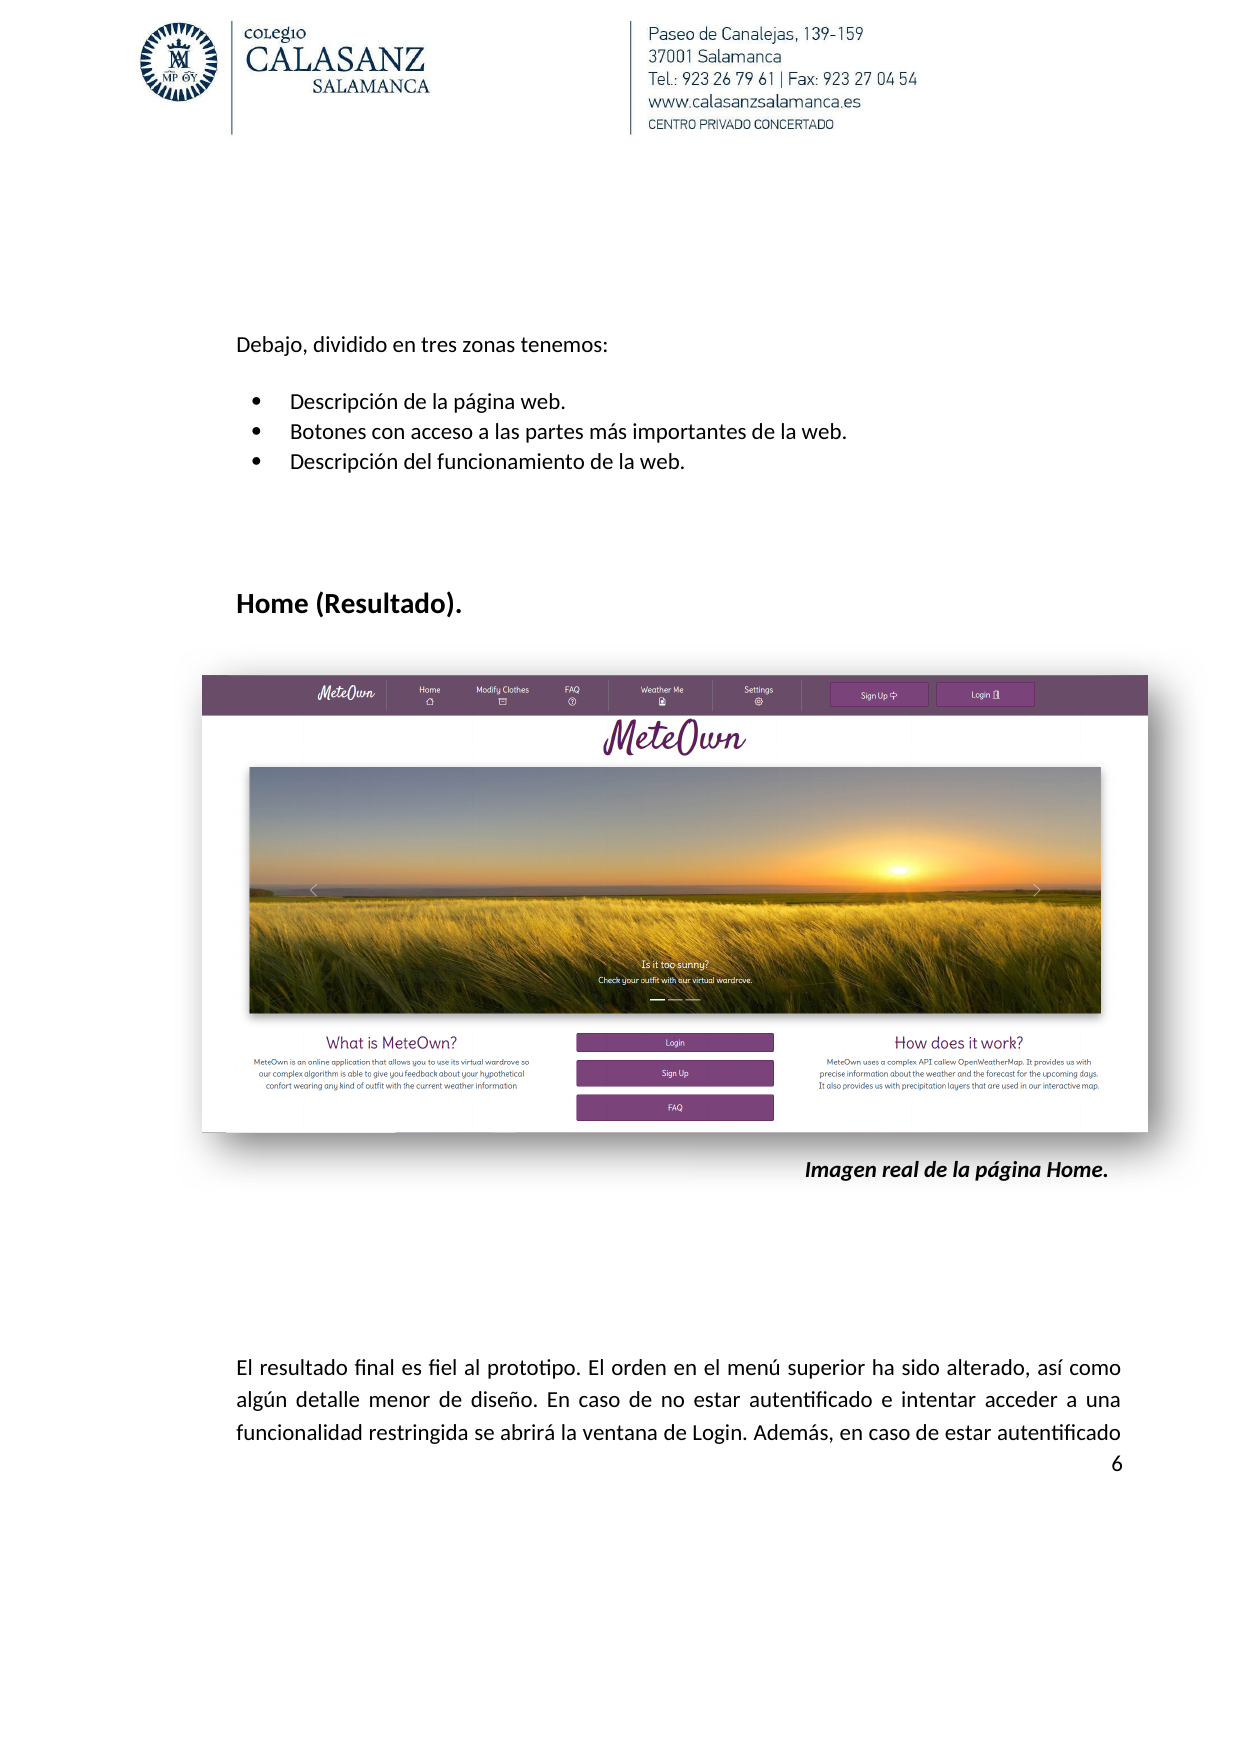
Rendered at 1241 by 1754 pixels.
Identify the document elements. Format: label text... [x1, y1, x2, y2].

list Descripción de la página web. [252, 387, 1123, 415]
list Descripción del funcionamiento de la web. [252, 447, 1123, 476]
picture [202, 675, 1148, 1133]
text Home (Resultado). [236, 585, 1123, 621]
picture [98, 21, 985, 145]
list Botones con acceso a las partes más importantes de la web. [252, 417, 1123, 445]
text Debajo, dividido en tres zonas tenemos: [236, 330, 1123, 358]
